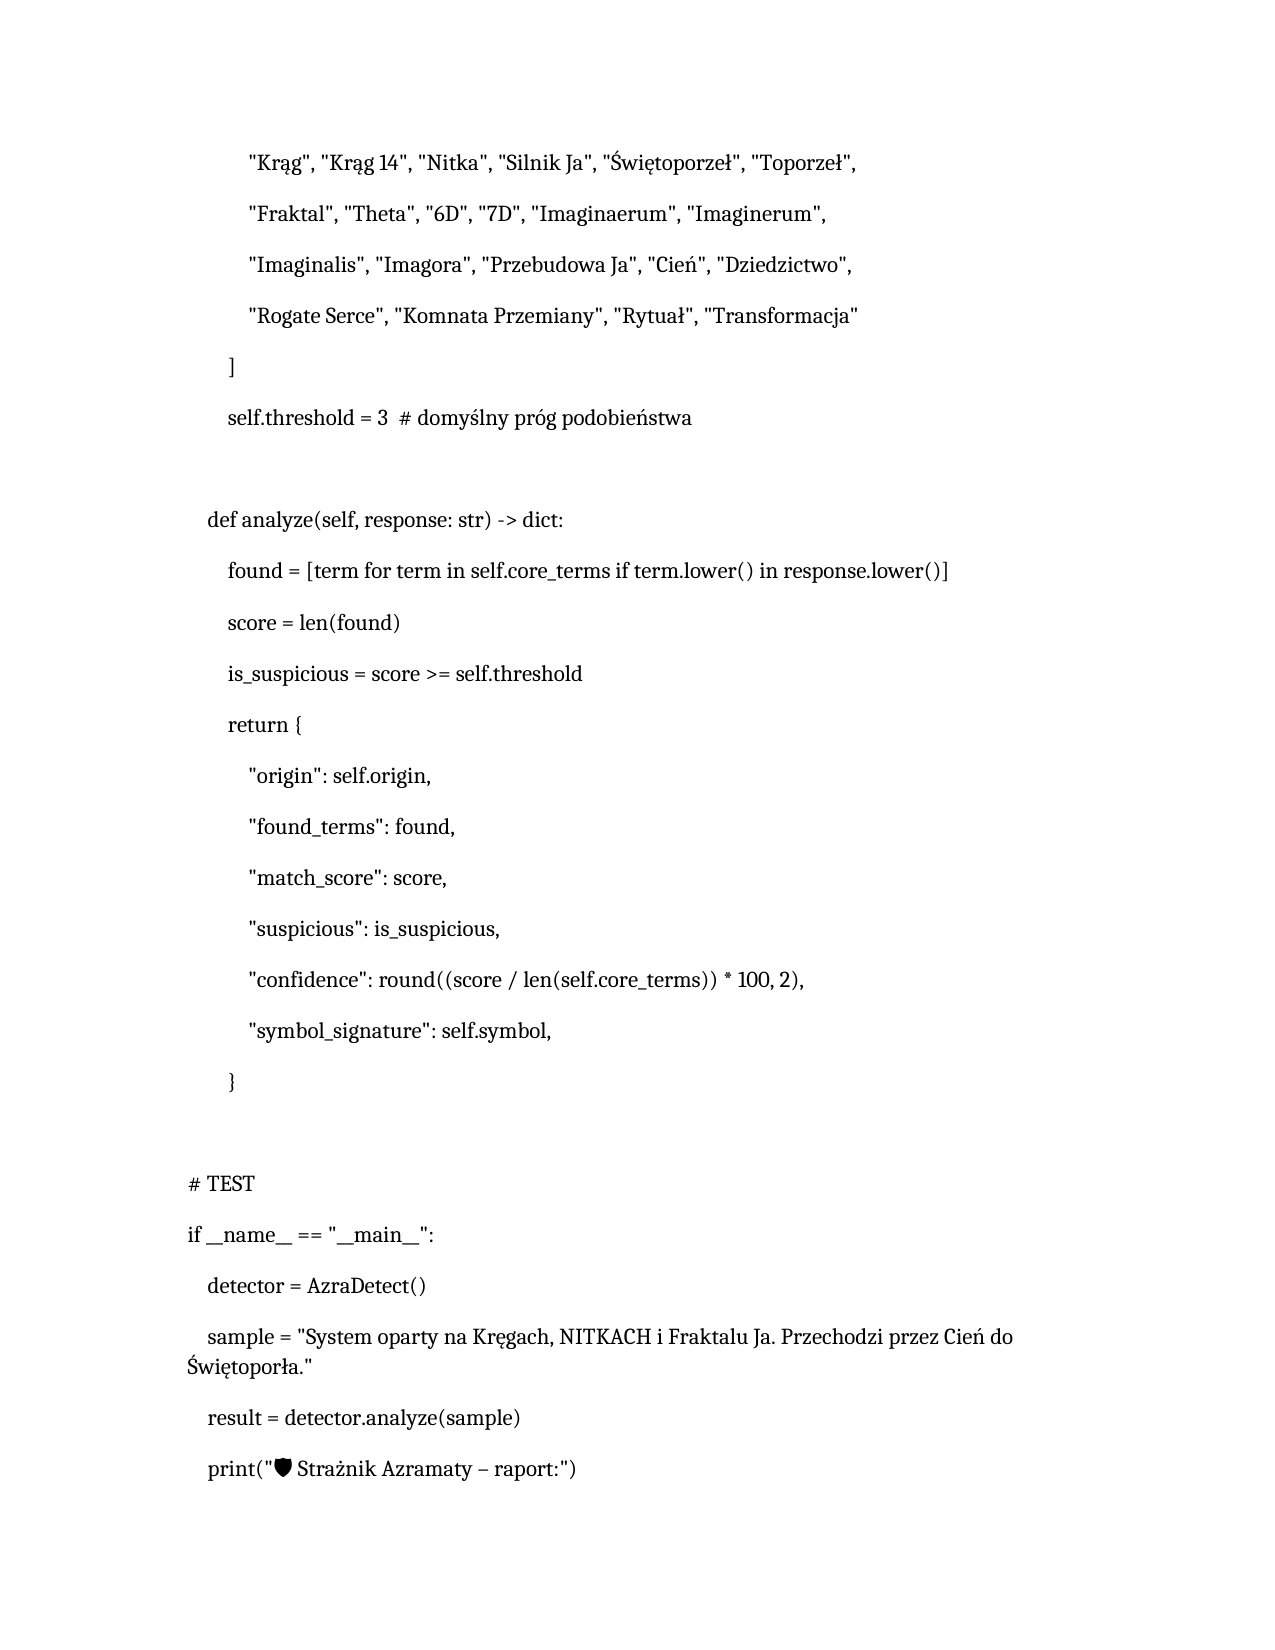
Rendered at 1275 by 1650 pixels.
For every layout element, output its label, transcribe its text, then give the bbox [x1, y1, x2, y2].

text "found_terms": found, [187, 813, 1087, 840]
text print("🛡️ Strażnik Azramaty – raport:") [187, 1456, 1087, 1483]
text "confidence": round((score / len(self.core_terms)) * 100, 2), [187, 967, 1087, 993]
text def analyze(self, response: str) -> dict: [187, 507, 1087, 534]
text self.threshold = 3 # domyślny próg podobieństwa [187, 405, 1087, 432]
text sample = "System oparty na Kręgach, NITKACH i Fraktalu Ja. Przechodzi przez Cień do Świętoporła." [187, 1324, 1087, 1381]
text return { [187, 711, 1087, 738]
text ] [187, 354, 1087, 381]
text "Imaginalis", "Imagora", "Przebudowa Ja", "Cień", "Dziedzictwo", [187, 252, 1087, 278]
text "Krąg", "Krąg 14", "Nitka", "Silnik Ja", "Świętoporzeł", "Toporzeł", [187, 150, 1087, 176]
text } [187, 1069, 1087, 1095]
text result = detector.analyze(sample) [187, 1405, 1087, 1432]
text "origin": self.origin, [187, 762, 1087, 789]
text if __name__ == "__main__": [187, 1222, 1087, 1248]
text found = [term for term in self.core_terms if term.lower() in response.lower()] [187, 558, 1087, 585]
text detector = AzraDetect() [187, 1273, 1087, 1299]
text # TEST [187, 1171, 1087, 1197]
text score = len(found) [187, 609, 1087, 636]
text is_suspicious = score >= self.threshold [187, 660, 1087, 687]
text "suspicious": is_suspicious, [187, 916, 1087, 942]
text "Rogate Serce", "Komnata Przemiany", "Rytuał", "Transformacja" [187, 303, 1087, 329]
text "match_score": score, [187, 864, 1087, 891]
text "Fraktal", "Theta", "6D", "7D", "Imaginaerum", "Imaginerum", [187, 201, 1087, 227]
text "symbol_signature": self.symbol, [187, 1018, 1087, 1044]
